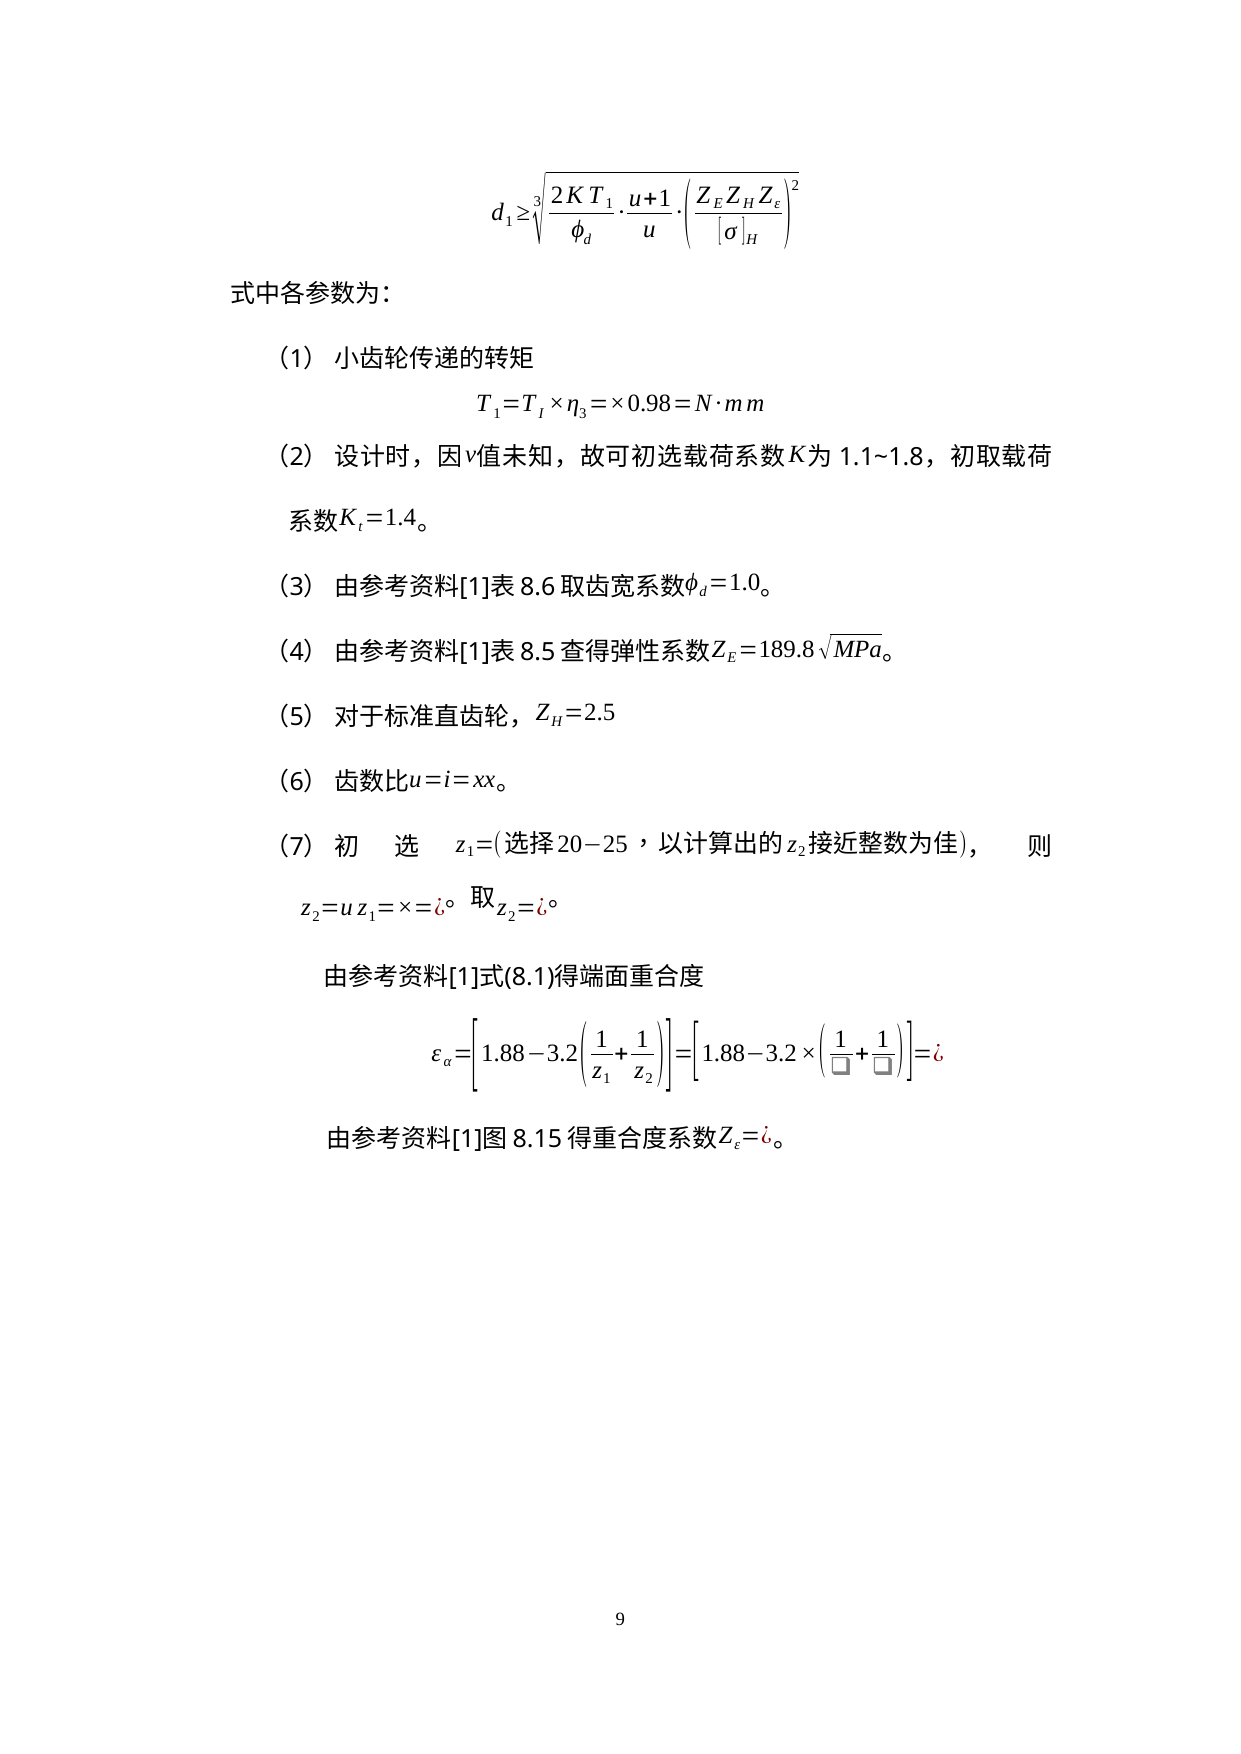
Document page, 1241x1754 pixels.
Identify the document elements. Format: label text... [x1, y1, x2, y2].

list 由参考资料[1]图8.15得重合度系数。 [276, 1104, 1053, 1169]
list 齿数比。 [264, 747, 1053, 812]
list 由参考资料[1]表8.6取齿宽系数。 [264, 552, 1053, 617]
text 由参考资料[1]式(8.1)得端面重合度 [264, 942, 1053, 1007]
list 初选，则。取。 [264, 812, 1053, 942]
list 对于标准直齿轮， [264, 682, 1053, 747]
list 小齿轮传递的转矩 [264, 324, 1053, 389]
text 式中各参数为： [230, 259, 1053, 324]
list 由参考资料[1]表8.5查得弹性系数。 [264, 617, 1053, 682]
list 设计时，因值未知，故可初选载荷系数为1.1~1.8，初取载荷系数。 [264, 422, 1053, 552]
